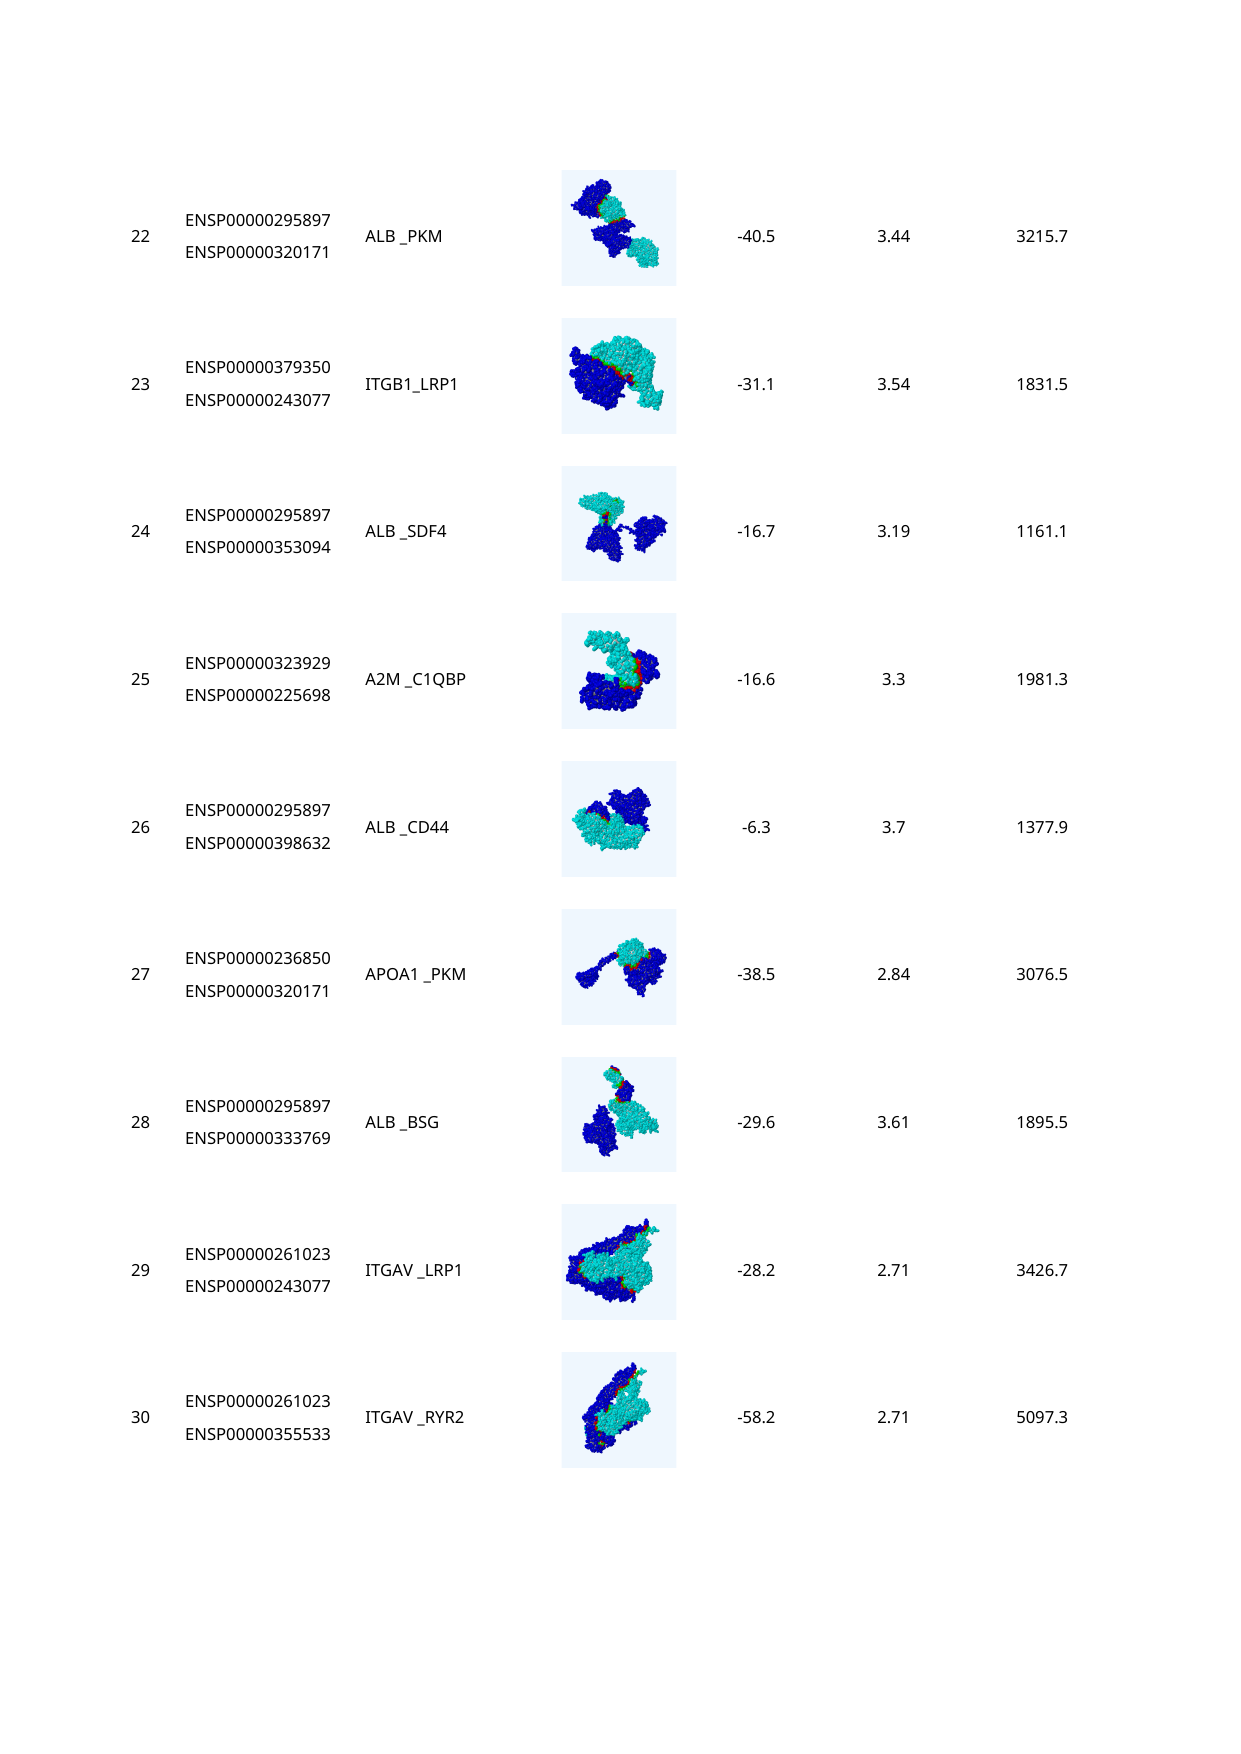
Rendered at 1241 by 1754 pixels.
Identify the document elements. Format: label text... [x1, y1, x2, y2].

table_cell APOA1 _PKM [354, 901, 550, 1048]
table_cell ENSP00000295897 ENSP00000353094 [162, 458, 354, 605]
table_cell [550, 1344, 688, 1491]
table_cell 1377.9 [962, 753, 1122, 901]
table_cell -28.2 [688, 1196, 825, 1344]
table_cell [550, 901, 688, 1048]
table_cell -16.6 [688, 605, 825, 753]
table_cell 25 [119, 605, 162, 753]
table_cell 3076.5 [962, 901, 1122, 1048]
table_cell 3.3 [825, 605, 962, 753]
picture [561, 318, 677, 434]
table_cell 3426.7 [962, 1196, 1122, 1344]
table_cell ENSP00000379350 ENSP00000243077 [162, 310, 354, 457]
table_cell [550, 310, 688, 457]
table_cell ENSP00000295897 ENSP00000398632 [162, 753, 354, 901]
table_cell [550, 605, 688, 753]
table_cell 2.84 [825, 901, 962, 1048]
picture [561, 466, 677, 581]
table_cell 3.54 [825, 310, 962, 457]
table_cell [550, 1048, 688, 1196]
table_cell 2.71 [825, 1344, 962, 1491]
table_cell 26 [119, 753, 162, 901]
table_cell -16.7 [688, 458, 825, 605]
table_cell -38.5 [688, 901, 825, 1048]
table_cell 24 [119, 458, 162, 605]
table_cell ENSP00000261023 ENSP00000355533 [162, 1344, 354, 1491]
picture [561, 1057, 677, 1172]
table_cell 3.44 [825, 162, 962, 310]
table_cell 28 [119, 1048, 162, 1196]
table_cell [550, 458, 688, 605]
table_cell ALB _PKM [354, 162, 550, 310]
table_cell 22 [119, 162, 162, 310]
table_cell 5097.3 [962, 1344, 1122, 1491]
table_cell 2.71 [825, 1196, 962, 1344]
table_cell 1895.5 [962, 1048, 1122, 1196]
table_cell 30 [119, 1344, 162, 1491]
picture [561, 170, 677, 286]
picture [561, 909, 677, 1025]
table_cell -40.5 [688, 162, 825, 310]
table_cell ALB _BSG [354, 1048, 550, 1196]
table_cell ENSP00000261023 ENSP00000243077 [162, 1196, 354, 1344]
table_cell [550, 753, 688, 901]
table_cell ENSP00000236850 ENSP00000320171 [162, 901, 354, 1048]
table_cell -58.2 [688, 1344, 825, 1491]
picture [561, 761, 677, 877]
table_cell 3.61 [825, 1048, 962, 1196]
table_cell ALB _SDF4 [354, 458, 550, 605]
table_cell 29 [119, 1196, 162, 1344]
table_cell 1831.5 [962, 310, 1122, 457]
table_cell [550, 1196, 688, 1344]
table_cell ITGB1_LRP1 [354, 310, 550, 457]
table_cell ENSP00000323929 ENSP00000225698 [162, 605, 354, 753]
table_cell 3.7 [825, 753, 962, 901]
table_cell ENSP00000295897 ENSP00000320171 [162, 162, 354, 310]
table_cell A2M _C1QBP [354, 605, 550, 753]
picture [561, 1204, 677, 1320]
table_cell 23 [119, 310, 162, 457]
table_cell ITGAV _RYR2 [354, 1344, 550, 1491]
table_cell 1981.3 [962, 605, 1122, 753]
table_cell -29.6 [688, 1048, 825, 1196]
table_cell -31.1 [688, 310, 825, 457]
table_cell ENSP00000295897 ENSP00000333769 [162, 1048, 354, 1196]
picture [561, 1352, 677, 1468]
table_cell 1161.1 [962, 458, 1122, 605]
table_cell ALB _CD44 [354, 753, 550, 901]
table_cell -6.3 [688, 753, 825, 901]
table_cell 3215.7 [962, 162, 1122, 310]
table_cell ITGAV _LRP1 [354, 1196, 550, 1344]
table_cell 3.19 [825, 458, 962, 605]
picture [561, 613, 677, 729]
table_cell 27 [119, 901, 162, 1048]
table_cell [550, 162, 688, 310]
